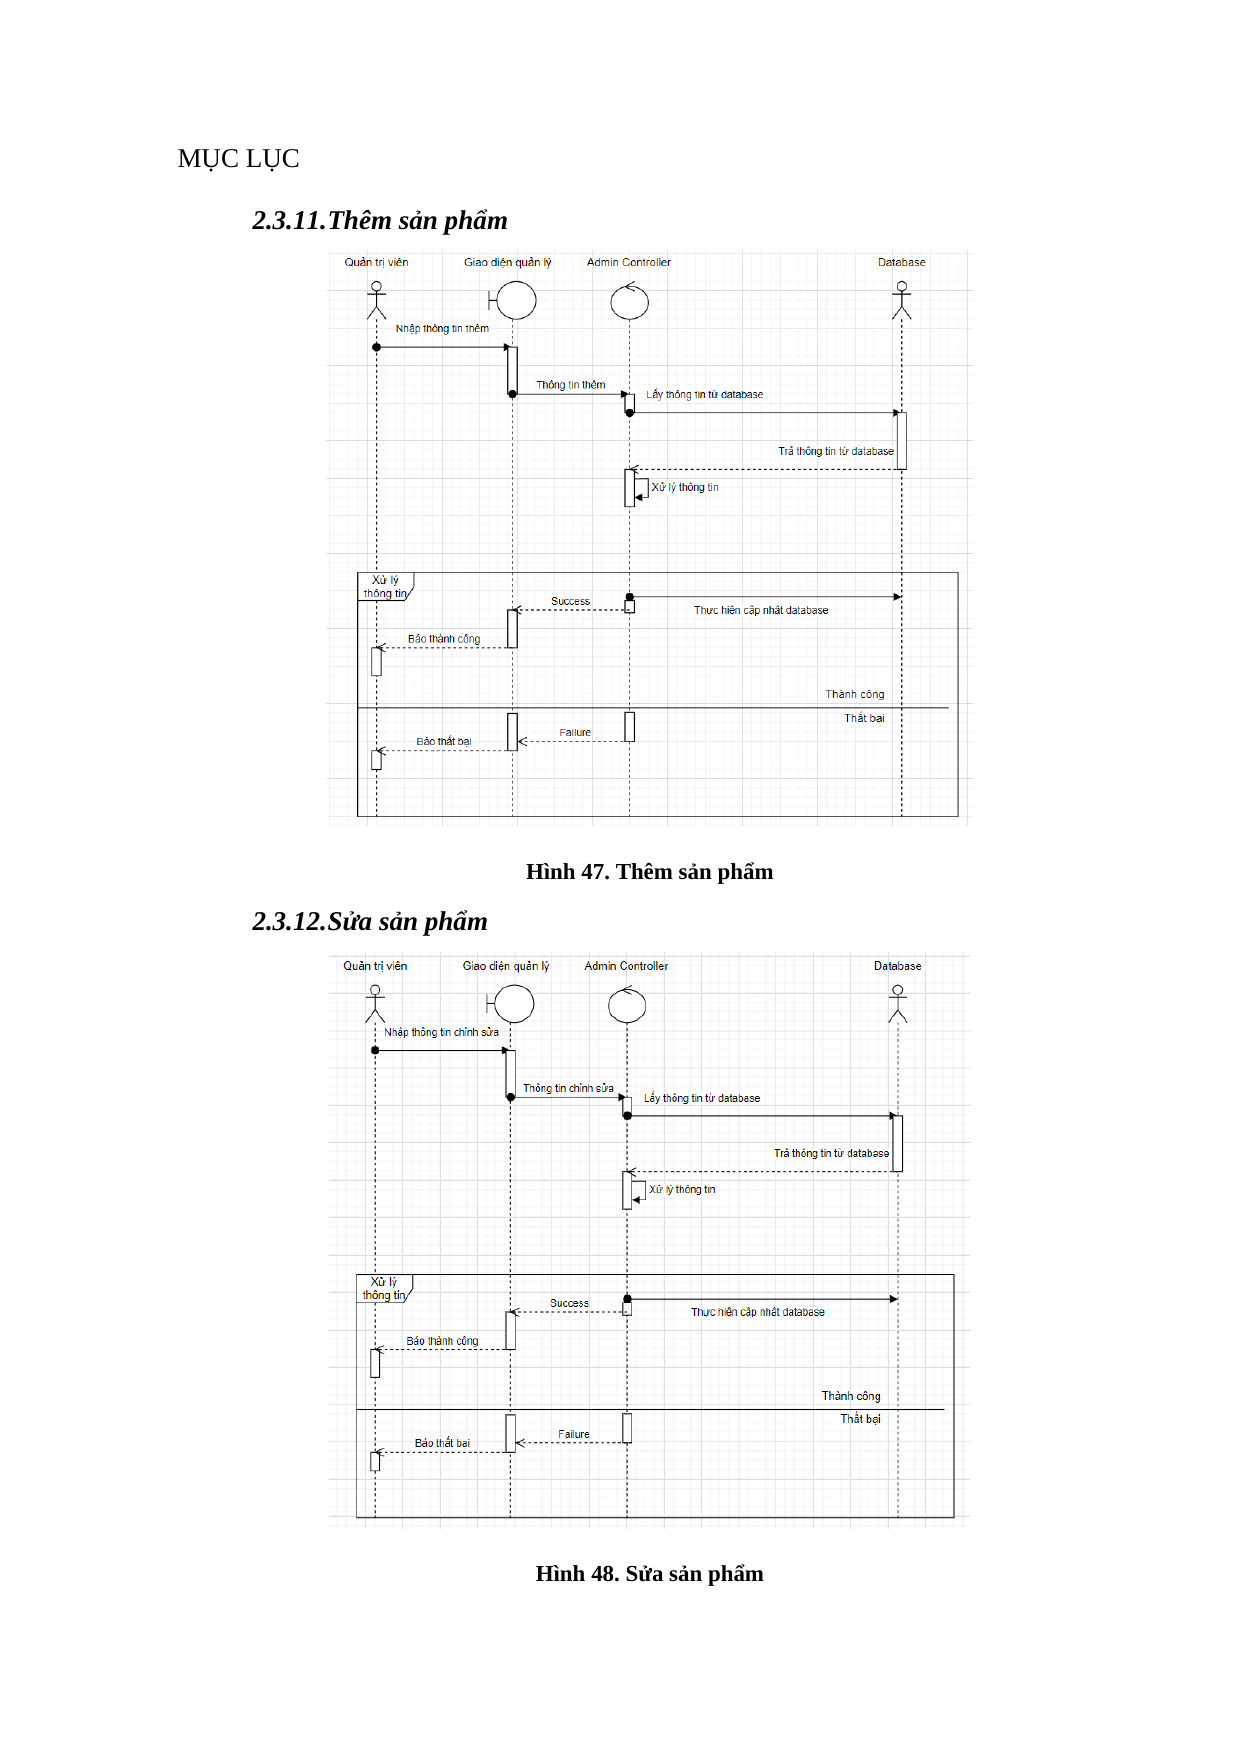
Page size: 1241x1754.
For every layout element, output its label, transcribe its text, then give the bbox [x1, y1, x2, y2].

text Hình 48. Sửa sản phẩm [177, 1560, 1122, 1587]
text Hình 47. Thêm sản phẩm [177, 858, 1122, 884]
picture [328, 952, 971, 1529]
picture [326, 250, 973, 826]
subtitle Thêm sản phẩm [252, 204, 1122, 235]
subtitle Sửa sản phẩm [252, 905, 1122, 936]
